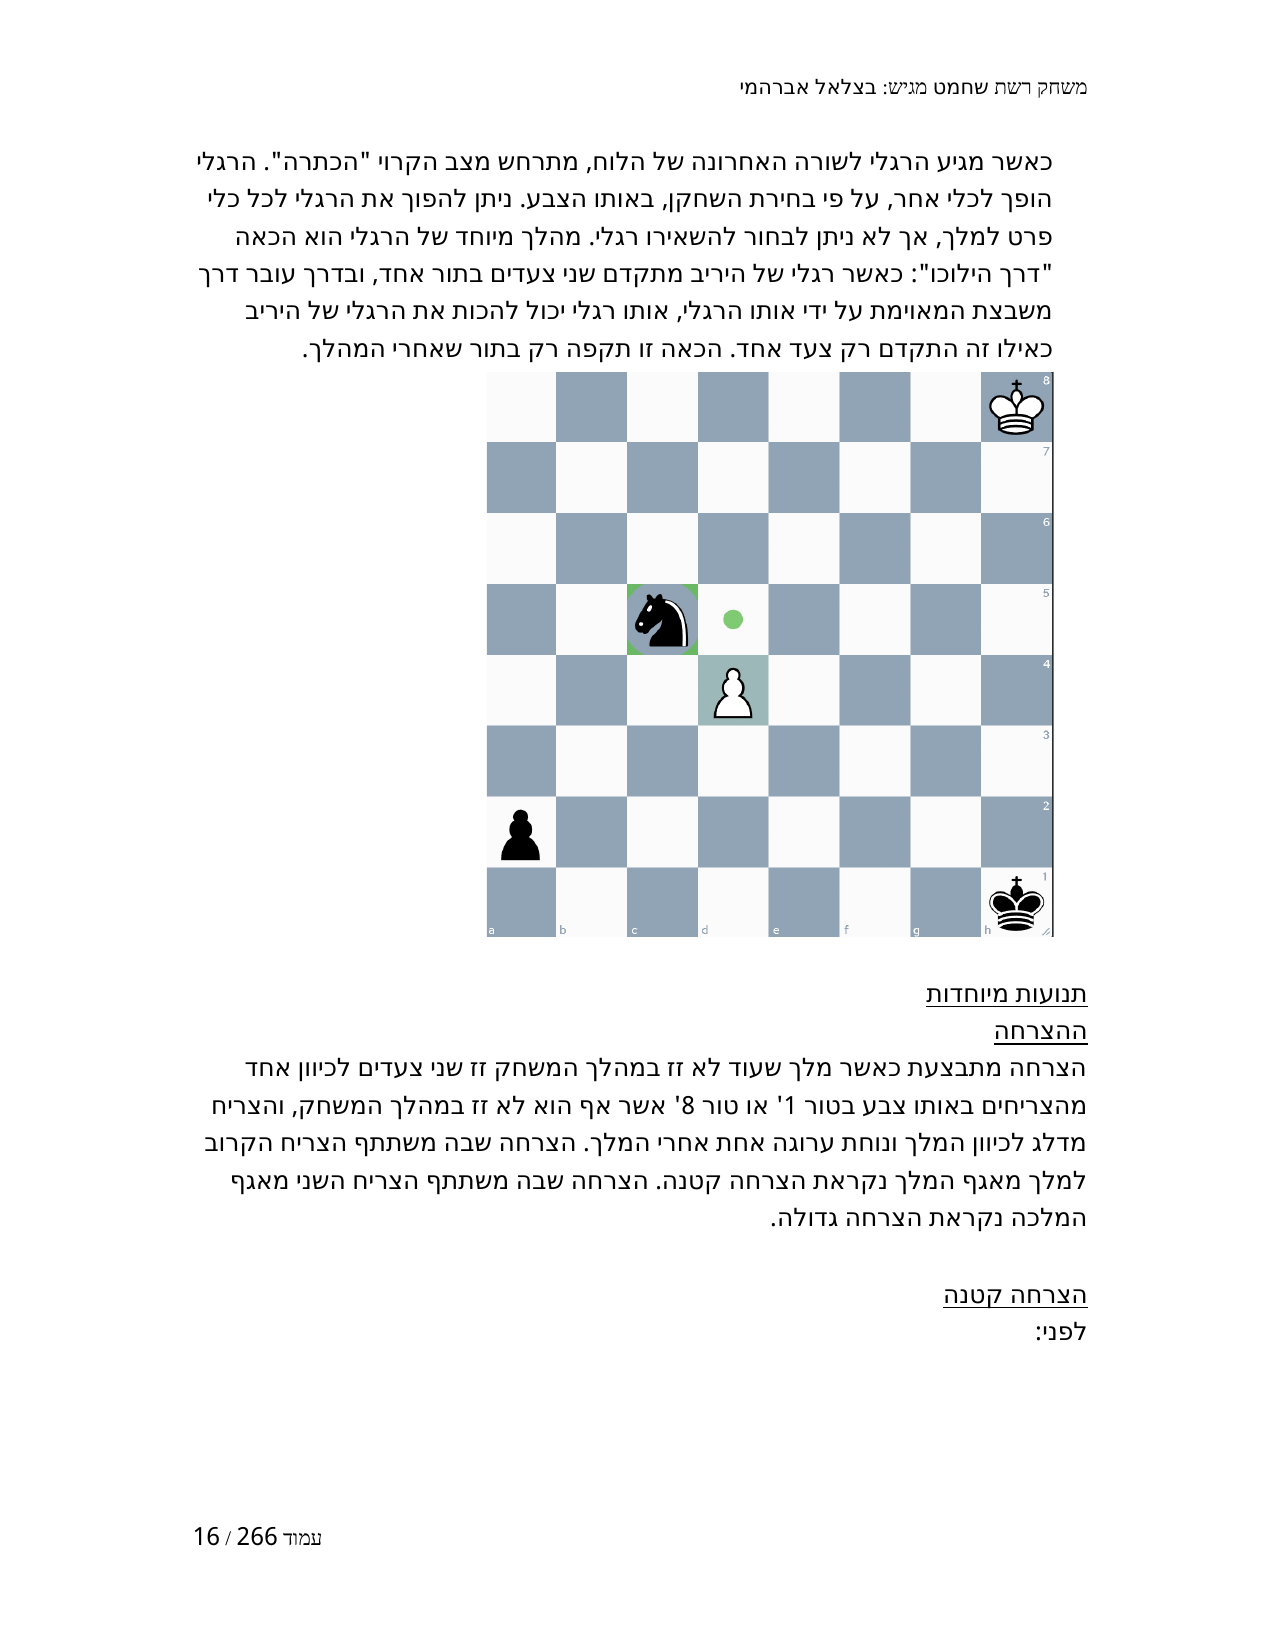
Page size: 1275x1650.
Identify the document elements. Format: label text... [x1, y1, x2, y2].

text הצרחה מתבצעת כאשר מלך שעוד לא זז במהלך המשחק זז שני צעדים לכיוון אחד מהצריחים באותו צבע בטור 1' או טור 8' אשר אף הוא לא זז במהלך המשחק, והצריח מדלג לכיוון המלך ונוחת ערוגה אחת אחרי המלך. הצרחה שבה משתתף הצריח הקרוב למלך מאגף המלך נקראת הצרחה קטנה. הצרחה שבה משתתף הצריח השני מאגף המלכה נקראת הצרחה גדולה. [187, 1054, 1087, 1237]
text הצרחה קטנה [187, 1281, 1087, 1313]
text לפני: [187, 1318, 1087, 1351]
text תנועות מיוחדות [187, 980, 1087, 1012]
text ההצרחה [187, 1017, 1087, 1050]
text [187, 148, 1054, 367]
picture [486, 372, 1054, 937]
